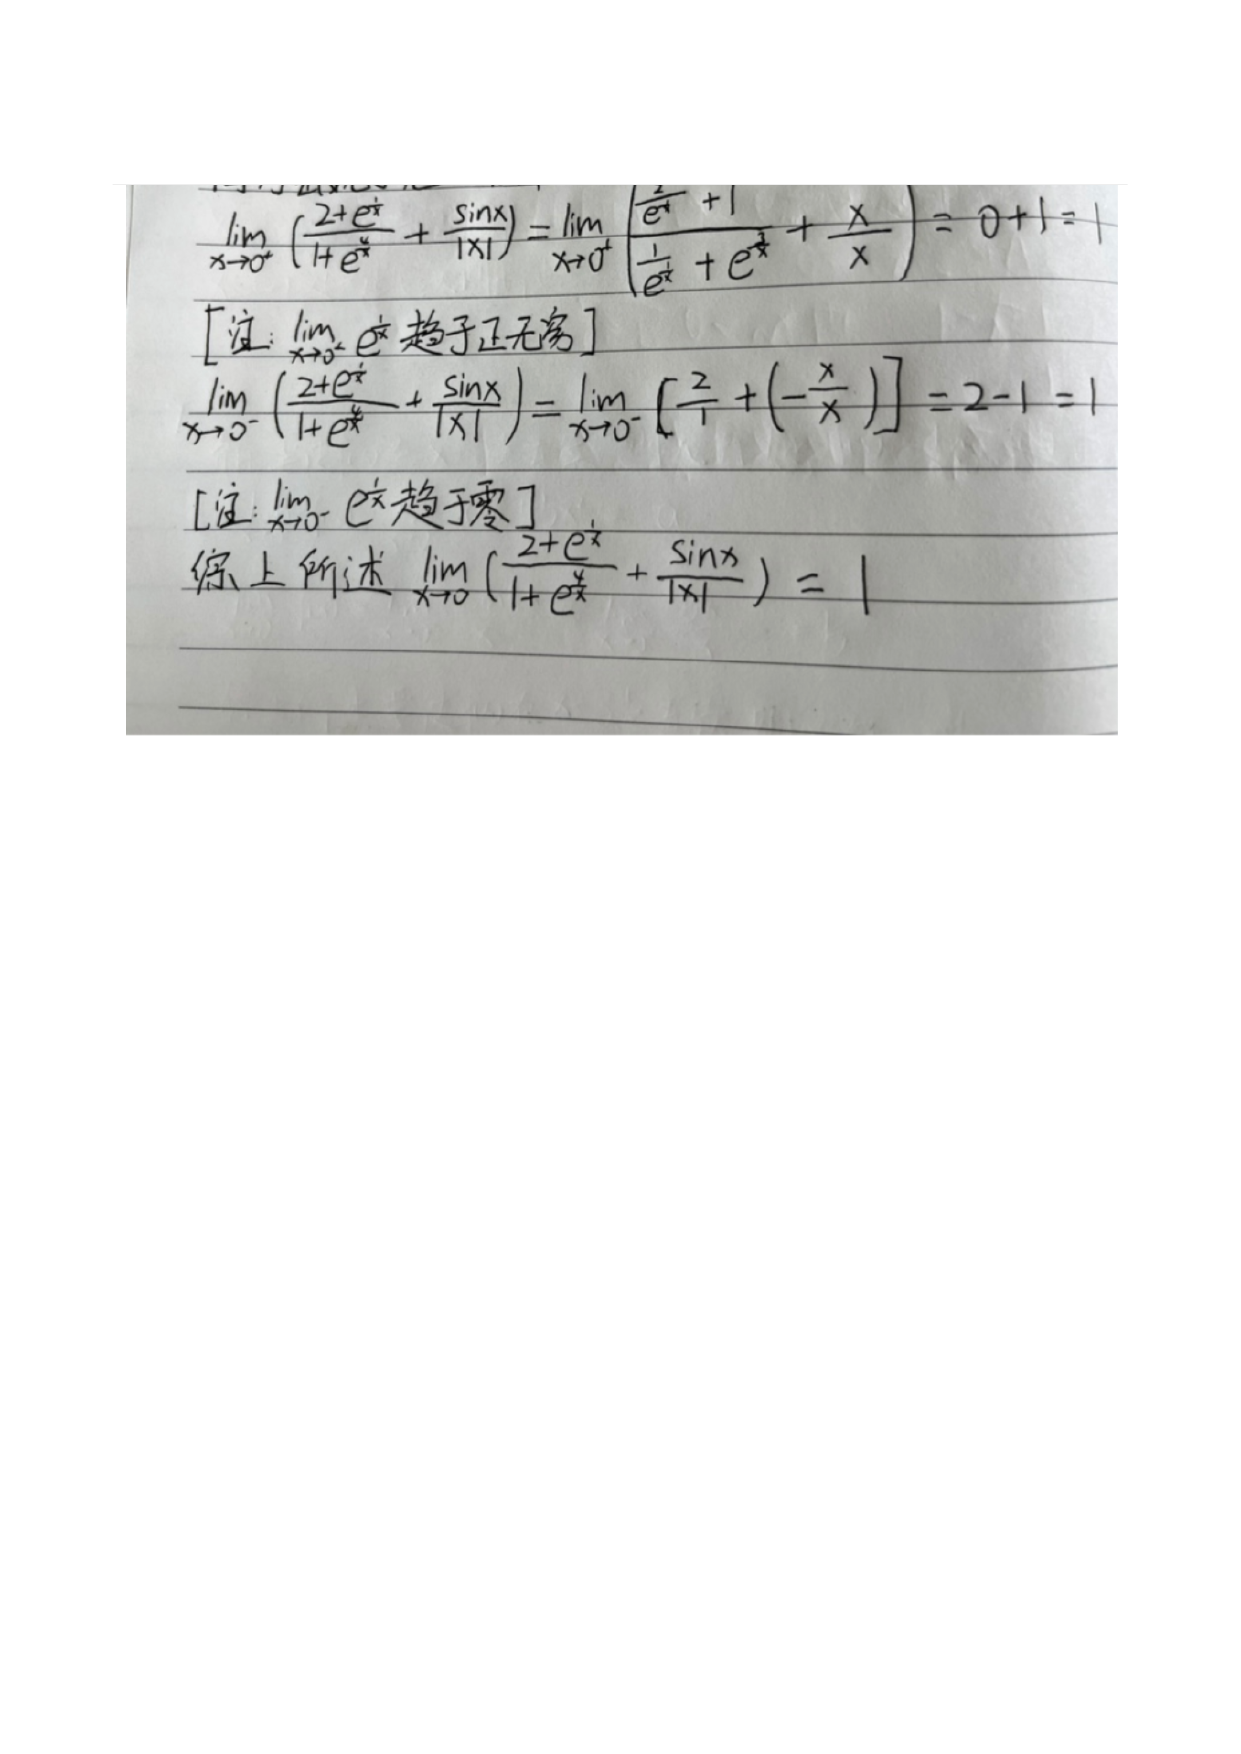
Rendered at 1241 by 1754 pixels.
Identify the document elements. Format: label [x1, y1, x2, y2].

picture [112, 162, 1128, 747]
